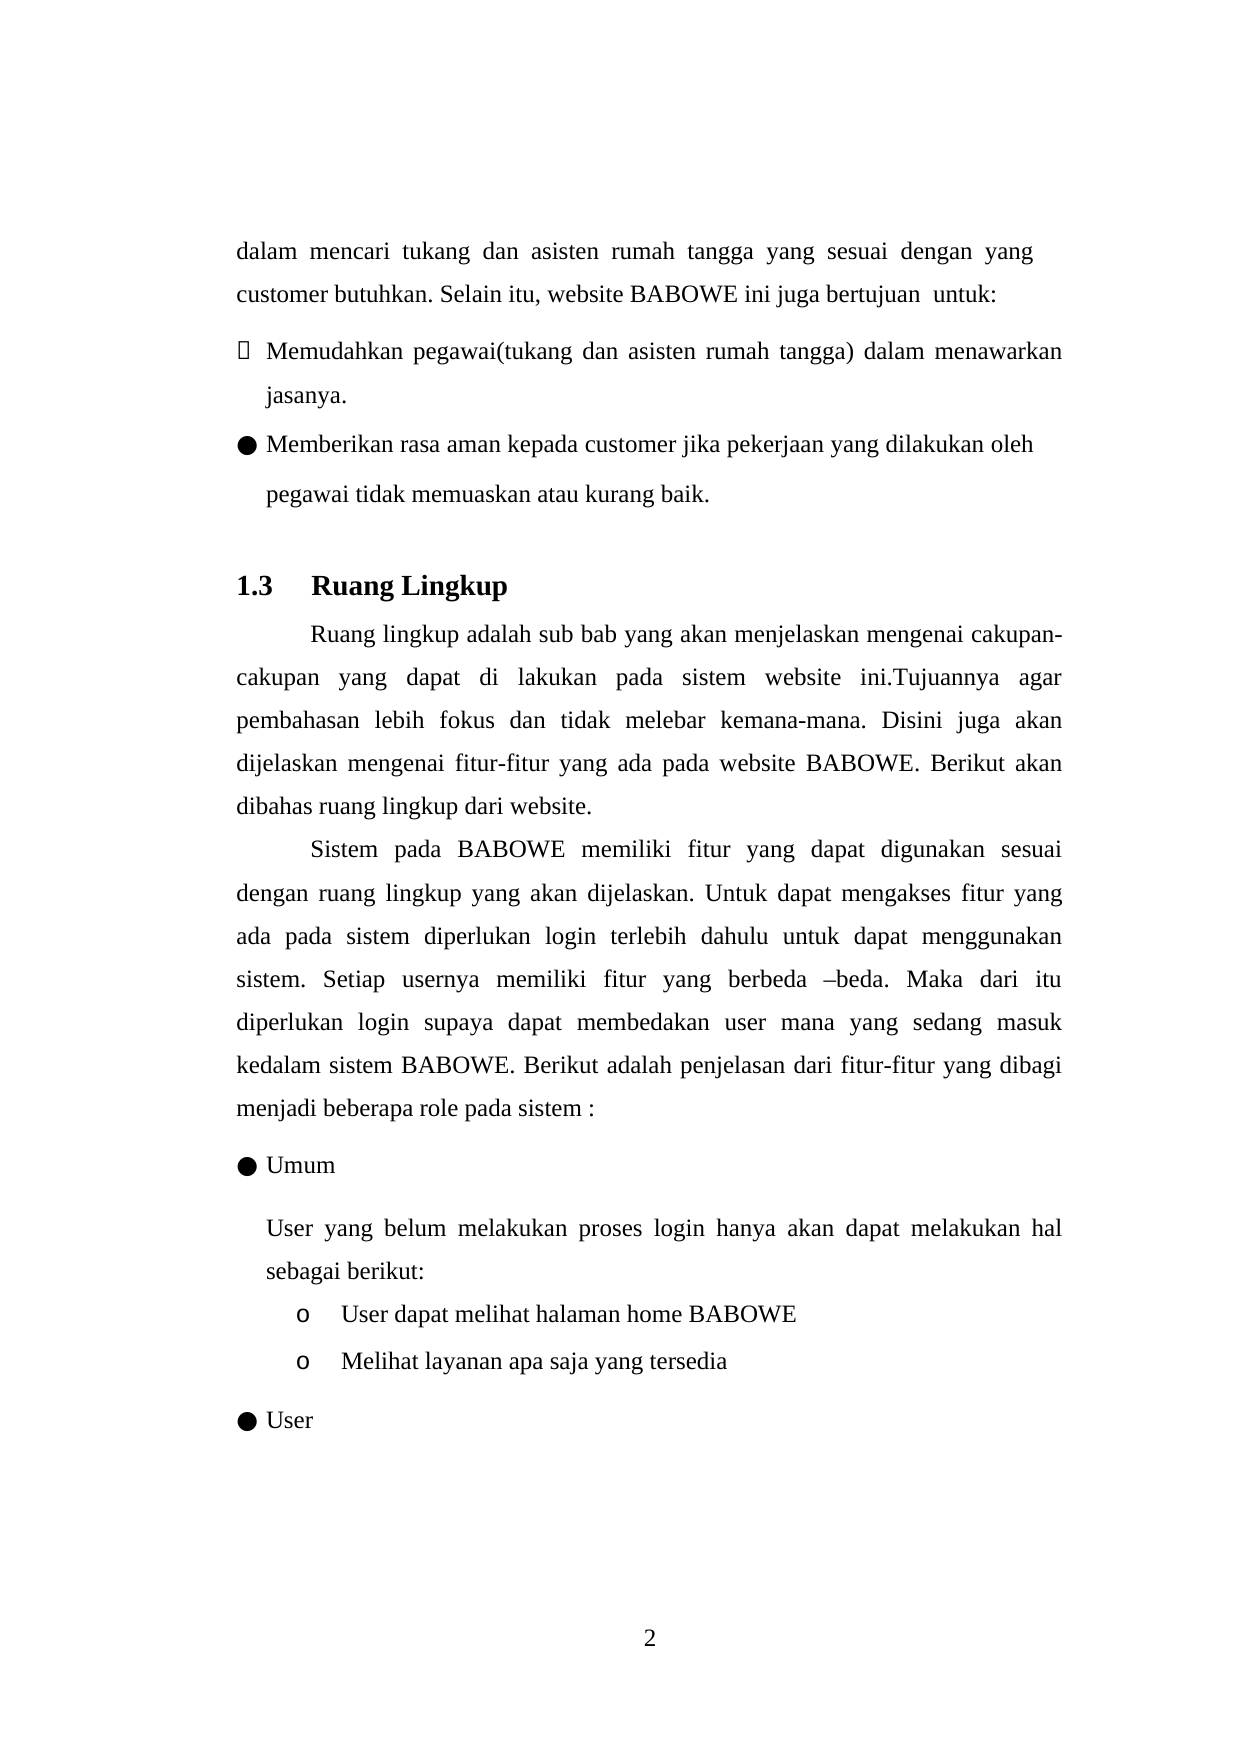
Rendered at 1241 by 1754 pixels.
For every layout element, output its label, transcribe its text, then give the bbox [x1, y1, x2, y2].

list Memudahkan pegawai(tukang dan asisten rumah tangga) dalam menawarkan jasanya. [236, 322, 1063, 409]
text User yang belum melakukan proses login hanya akan dapat melakukan hal sebagai berikut: [266, 1213, 1063, 1285]
list Umum [236, 1136, 1063, 1188]
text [236, 236, 1034, 308]
text Sistem pada BABOWE memiliki fitur yang dapat digunakan sesuai dengan ruang lingkup yang akan dijelaskan. Untuk dapat mengakses fitur yang ada pada sistem diperlukan login terlebih dahulu untuk dapat menggunakan sistem. Setiap usernya memiliki fitur yang berbeda –beda. Maka dari itu diperlukan login supaya dapat membedakan user mana yang sedang masuk kedalam sistem BABOWE. Berikut adalah penjelasan dari fitur-fitur yang dibagi menjadi beberapa role pada sistem : [236, 834, 1063, 1122]
list Memberikan rasa aman kepada customer jika pekerjaan yang dilakukan oleh pegawai tidak memuaskan atau kurang baik. [236, 415, 1034, 508]
text Ruang lingkup adalah sub bab yang akan menjelaskan mengenai cakupan-cakupan yang dapat di lakukan pada sistem website ini.Tujuannya agar pembahasan lebih fokus dan tidak melebar kemana-mana. Disini juga akan dijelaskan mengenai fitur-fitur yang ada pada website BABOWE. Berikut akan dibahas ruang lingkup dari website. [236, 619, 1063, 820]
list Melihat layanan apa saja yang tersedia [295, 1346, 1063, 1377]
list User [236, 1392, 1063, 1443]
list User dapat melihat halaman home BABOWE [295, 1299, 1063, 1330]
subtitle Ruang Lingkup [236, 568, 1063, 602]
